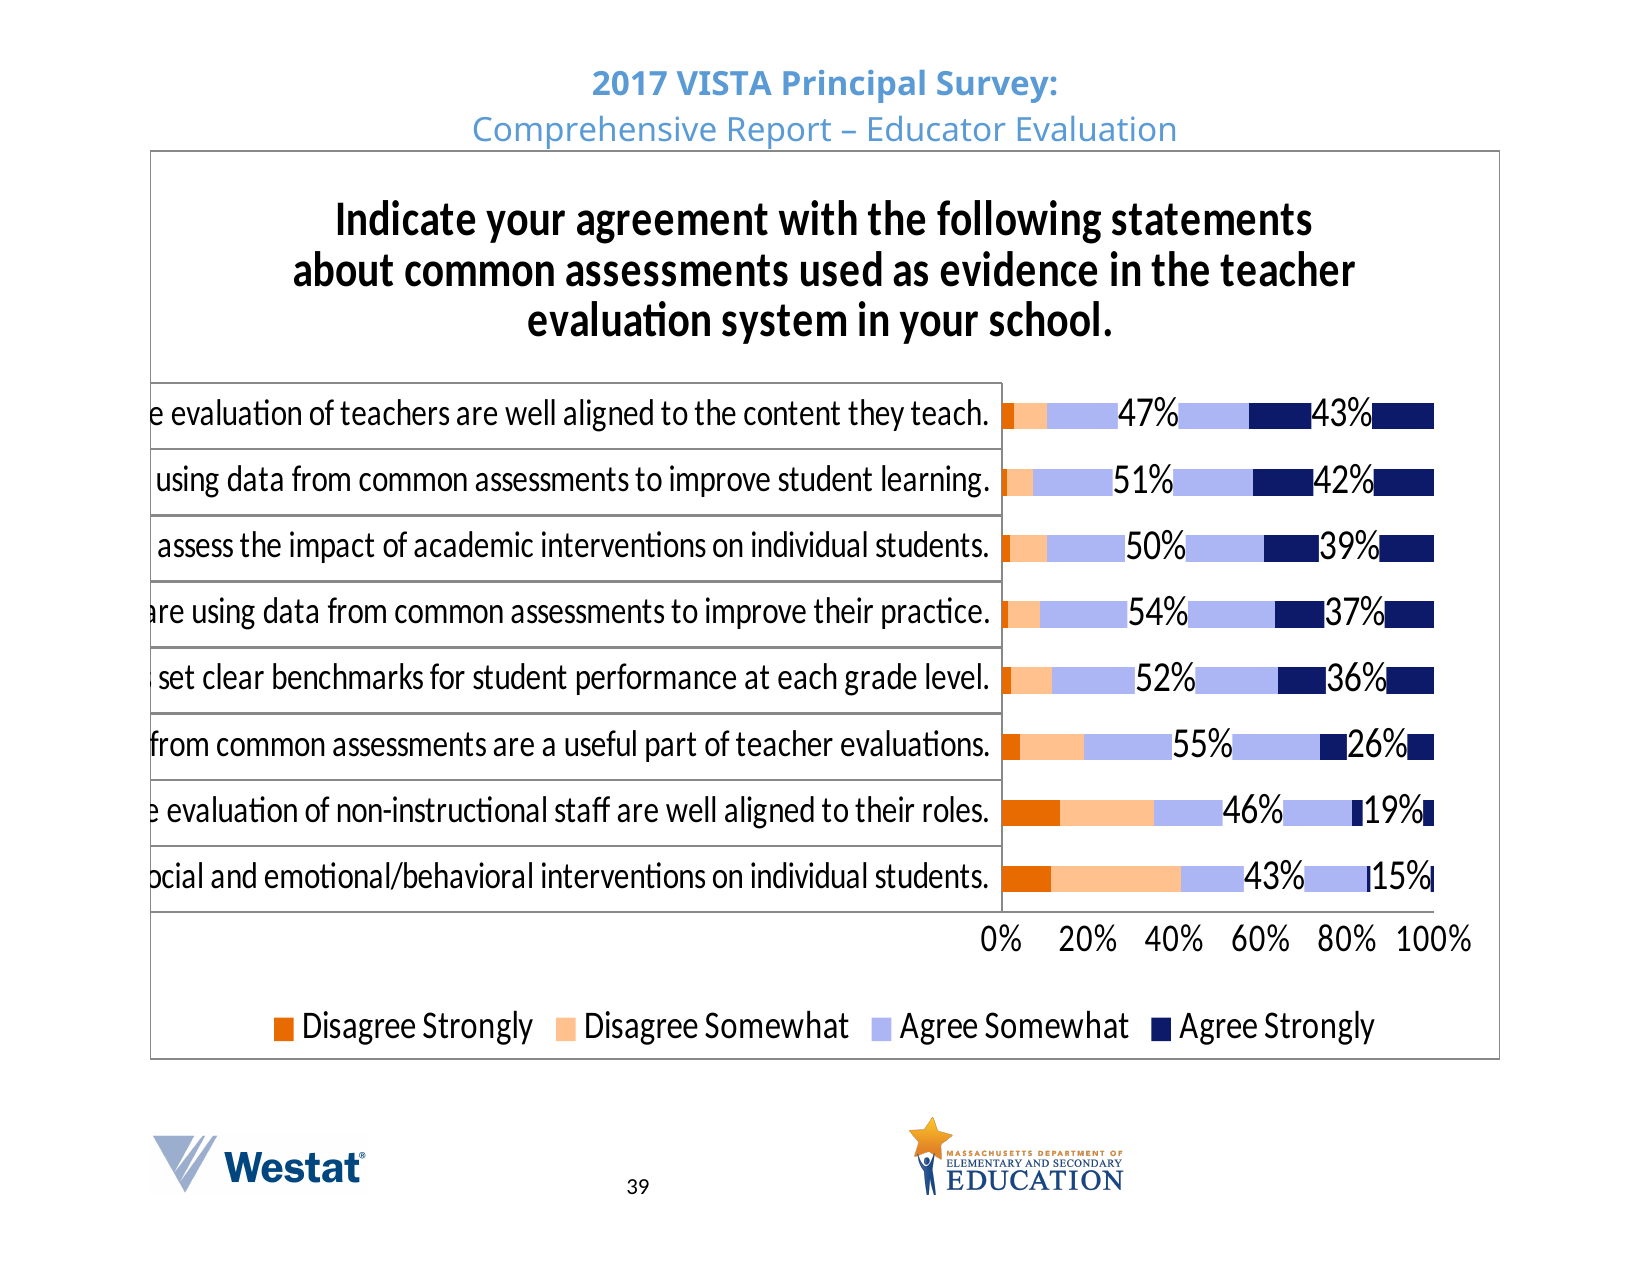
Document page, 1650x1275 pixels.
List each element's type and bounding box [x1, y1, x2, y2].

picture [907, 1110, 1125, 1195]
picture [150, 1131, 368, 1195]
